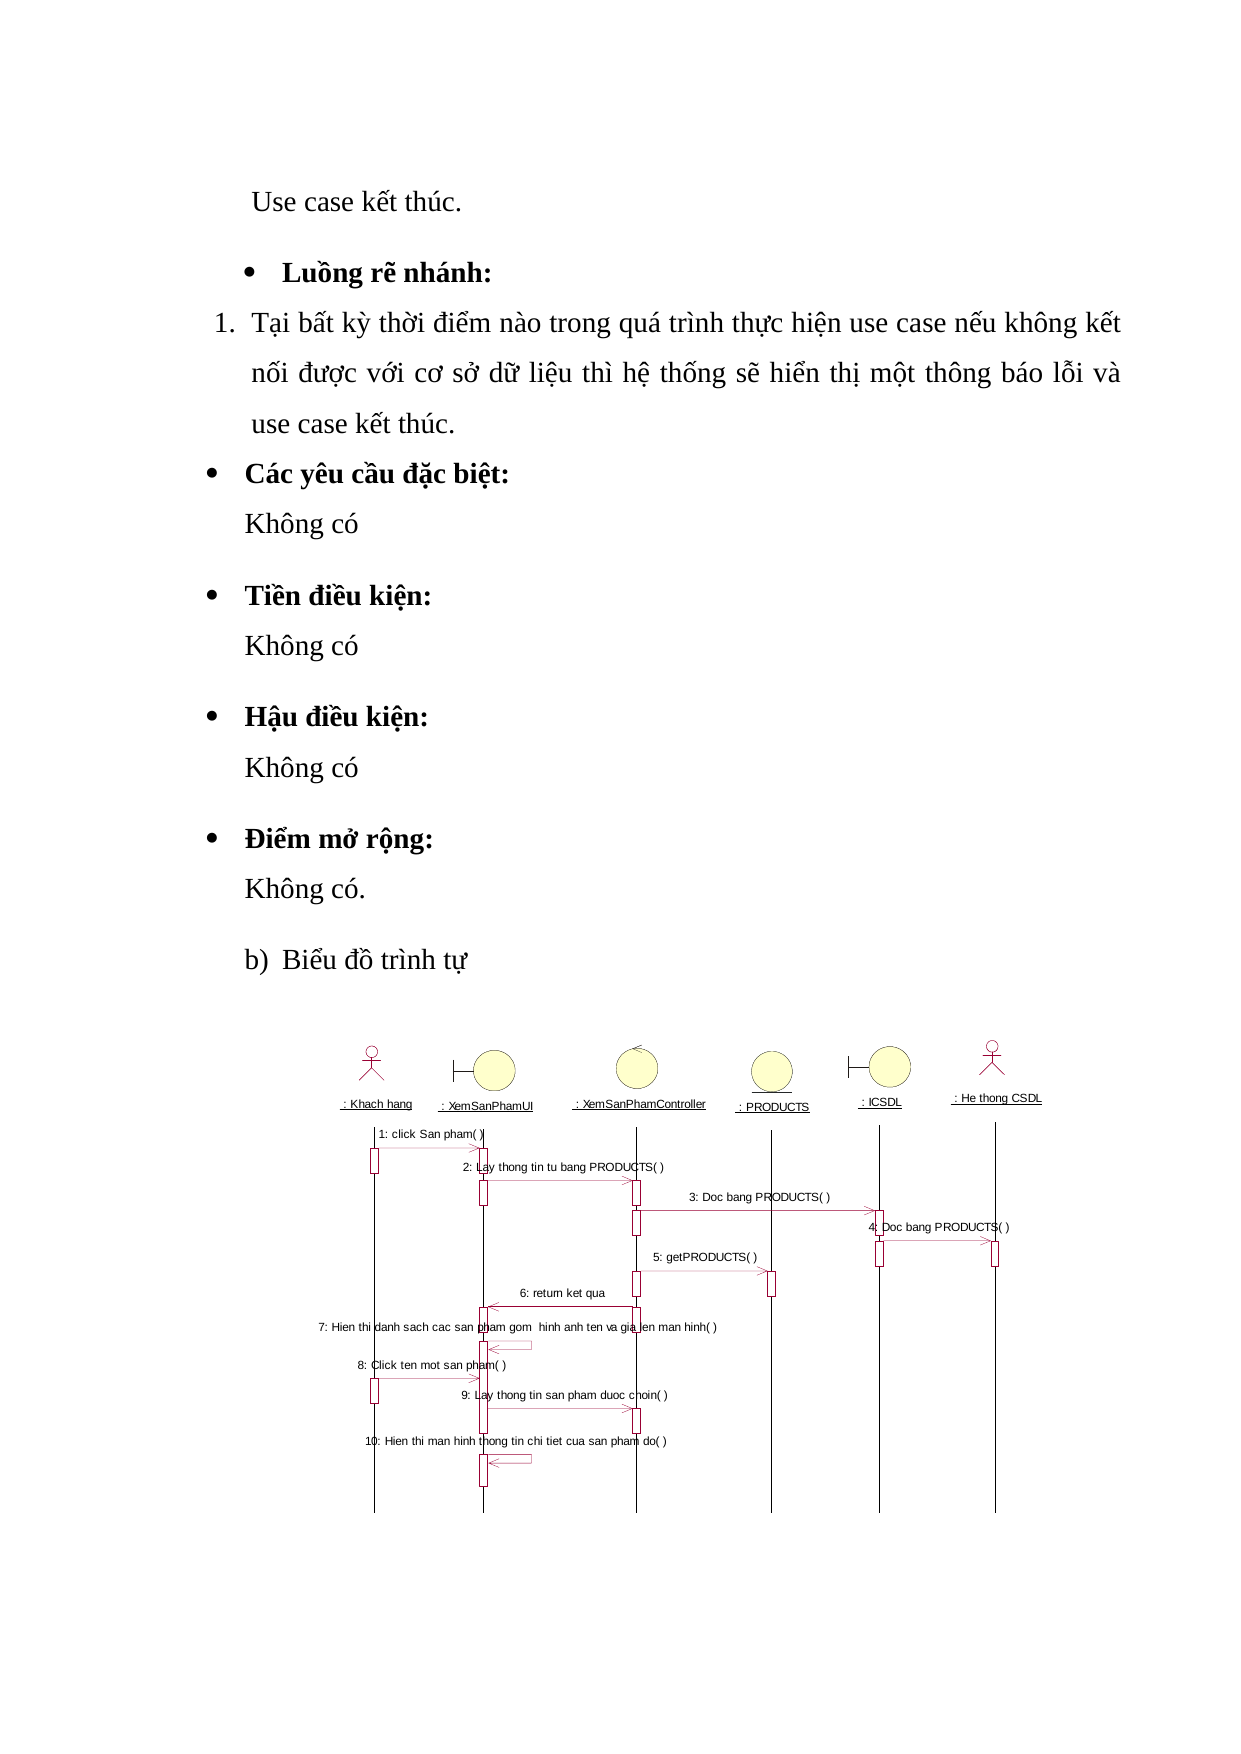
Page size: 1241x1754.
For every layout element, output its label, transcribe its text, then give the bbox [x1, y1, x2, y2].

list Use case kết thúc. [251, 184, 1122, 217]
text Không có. [244, 871, 1122, 905]
list Tiền điều kiện: [207, 578, 1122, 611]
list Biểu đồ trình tự [244, 942, 1122, 976]
list Tại bất kỳ thời điểm nào trong quá trình thực hiện use case nếu không kết nối được với cơ sở dữ liệu thì hệ thống sẽ hiển thị một thông báo lỗi và use case kết thúc. [214, 305, 1122, 439]
text Không có [244, 507, 1122, 540]
list Điểm mở rộng: [207, 821, 1122, 854]
list Luồng rẽ nhánh: [244, 255, 1122, 288]
list Các yêu cầu đặc biệt: [207, 456, 1122, 490]
text Không có [244, 750, 1122, 783]
list Hậu điều kiện: [207, 699, 1122, 733]
text Không có [244, 628, 1122, 662]
